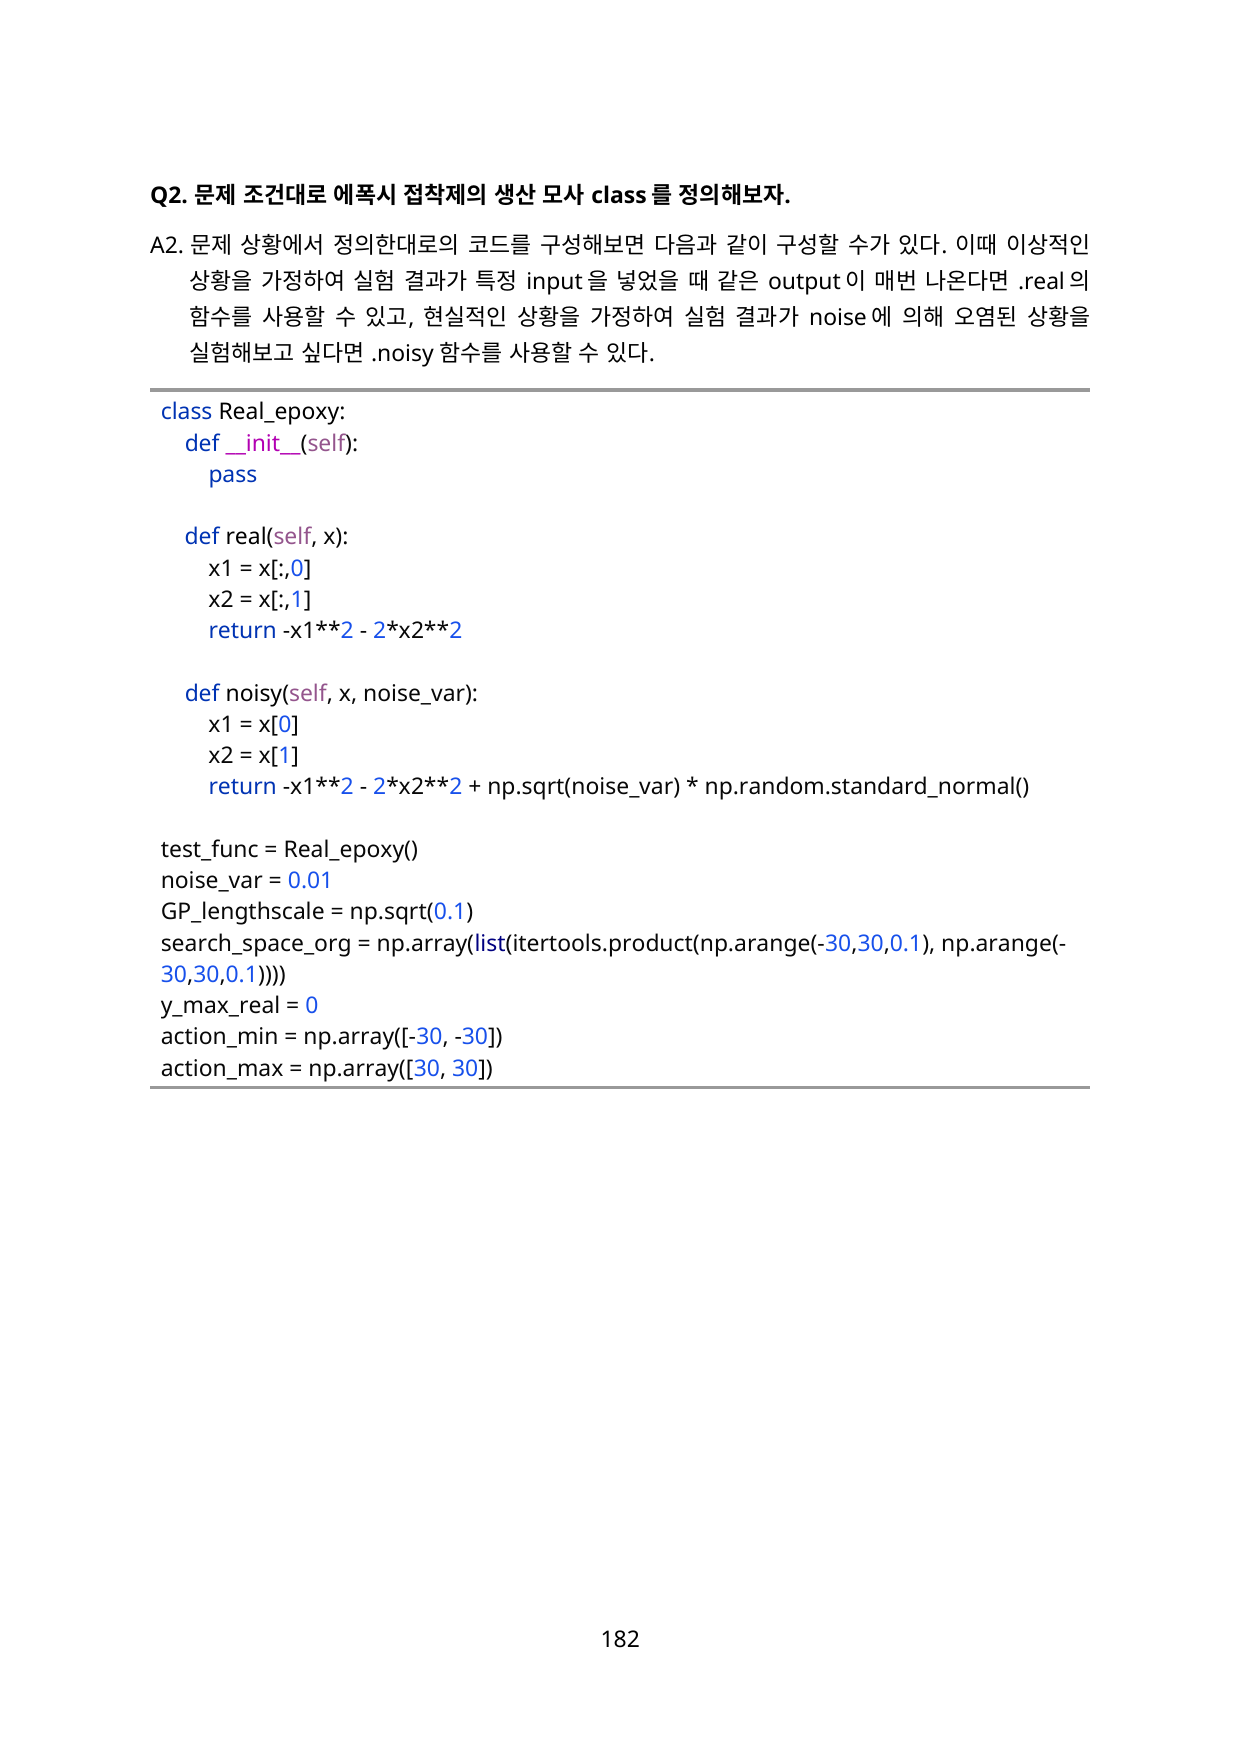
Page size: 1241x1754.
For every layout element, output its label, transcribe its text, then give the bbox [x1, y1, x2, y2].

text 문제 조건대로 에폭시 접착제의 생산 모사 class를 정의해보자. [150, 177, 1090, 211]
list 문제 상황에서 정의한대로의 코드를 구성해보면 다음과 같이 구성할 수가 있다. 이때 이상적인 상황을 가정하여 실험 결과가 특정 input을 넣었을 때 같은 output이 매번 나온다면 .real의 함수를 사용할 수 있고, 현실적인 상황을 가정하여 실험 결과가 noise에 의해 오염된 상황을 실험해보고 싶다면 .noisy 함수를 사용할 수 있다. [150, 227, 1090, 368]
table_header class Real_epoxy: def __init__(self): pass def real(self, x): x1 = x[:,0] x2 = x[:,1] return -x1**2 - 2*x2**2 def noisy(self, x, noise_var): x1 = x[0] x2 = x[1] return -x1**2 - 2*x2**2 + np.sqrt(noise_var) * np.random.standard_normal() test_func = Real_epoxy() noise_var = 0.01 GP_lengthscale = np.sqrt(0.1) search_space_org = np.array(list(itertools.product(np.arange(-30,30,0.1), np.arange(-30,30,0.1)))) y_max_real = 0 action_min = np.array([-30, -30]) action_max = np.array([30, 30]) [150, 392, 1090, 1086]
